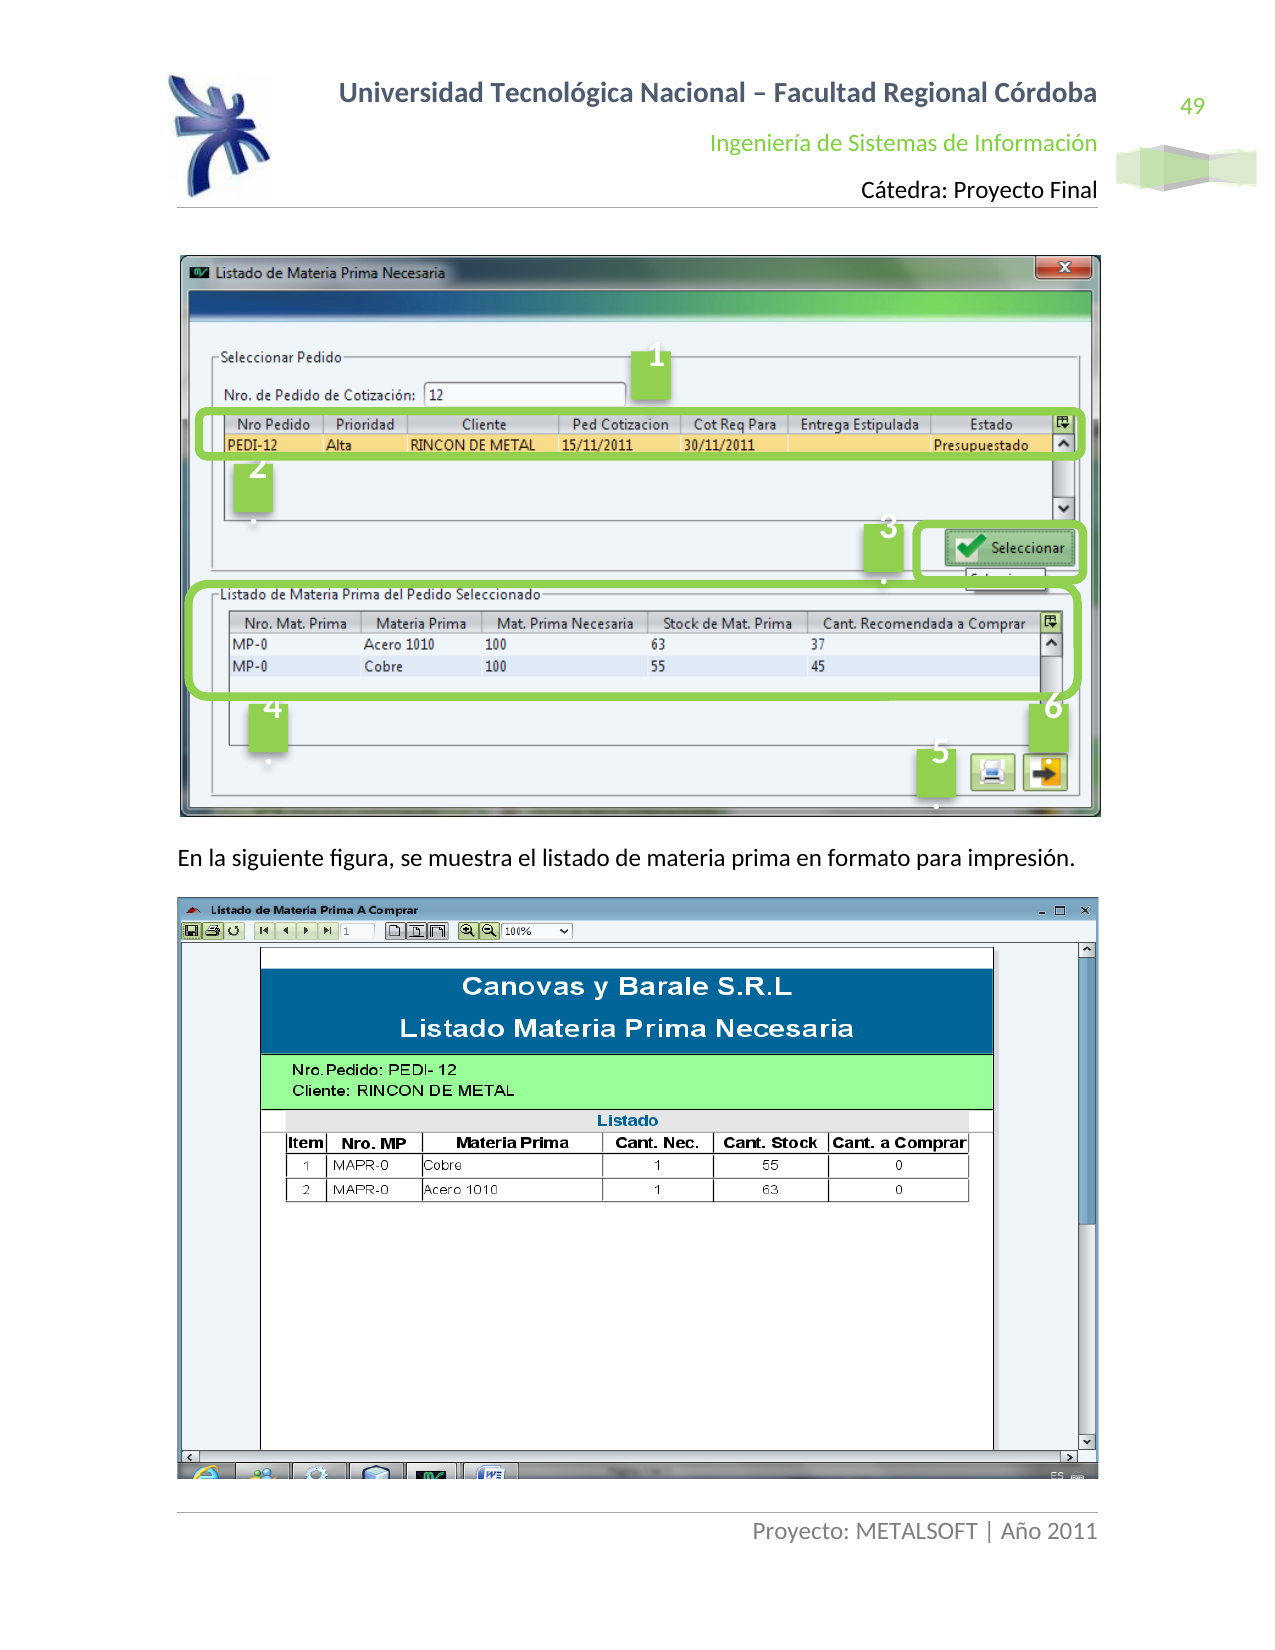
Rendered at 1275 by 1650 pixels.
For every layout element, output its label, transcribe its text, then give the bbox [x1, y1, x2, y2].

picture [167, 74, 272, 199]
picture [177, 897, 1099, 1479]
text En la siguiente figura, se muestra el listado de materia prima en formato para impresión. [177, 842, 1098, 872]
picture [180, 255, 1101, 817]
